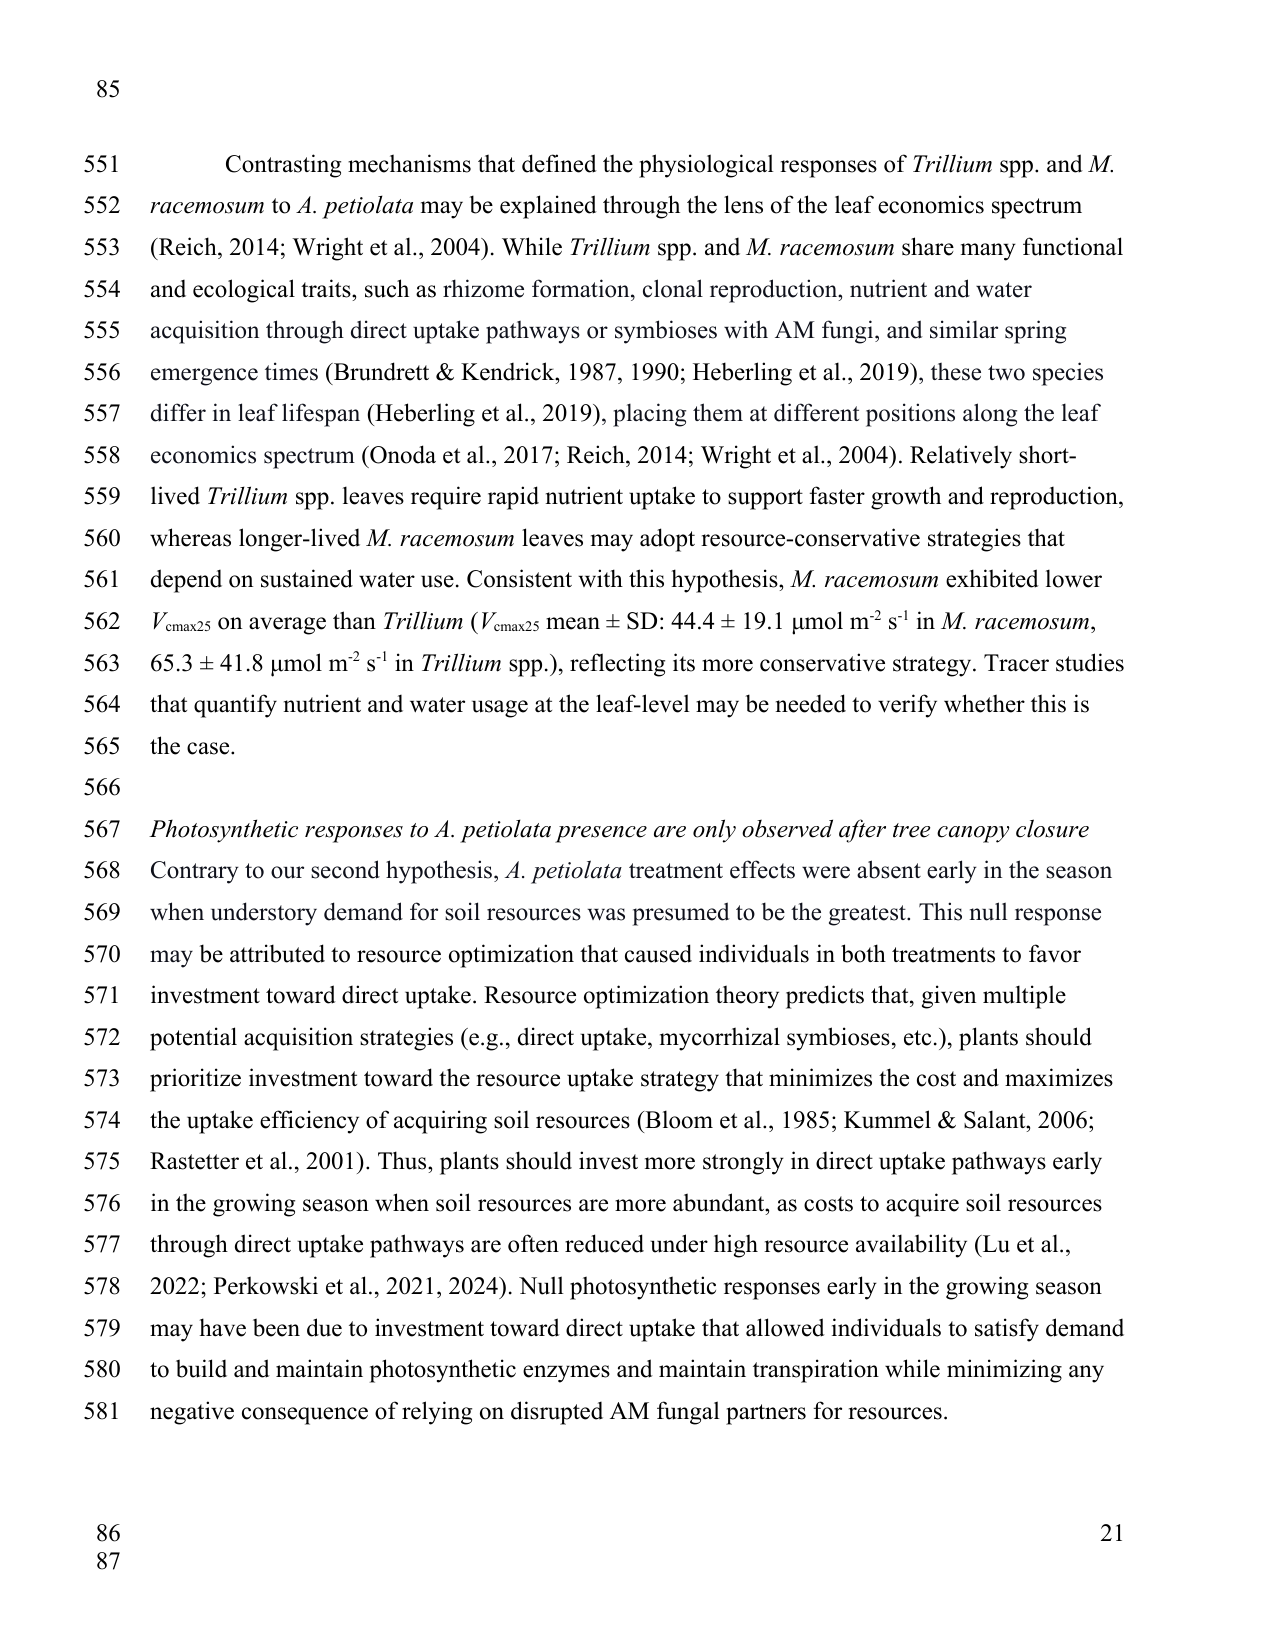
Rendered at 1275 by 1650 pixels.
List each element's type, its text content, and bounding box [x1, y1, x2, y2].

text Photosynthetic responses to A. petiolata presence are only observed after tree canopy closure [150, 815, 1125, 843]
text Contrary to our second hypothesis, A. petiolata treatment effects were absent early in the season when understory demand for soil resources was presumed to be the greatest. This null response may be attributed to resource optimization that caused individuals in both treatments to favor investment toward direct uptake. Resource optimization theory predicts that, given multiple potential acquisition strategies (e.g., direct uptake, mycorrhizal symbioses, etc.), plants should prioritize investment toward the resource uptake strategy that minimizes the cost and maximizes the uptake efficiency of acquiring soil resources . Thus, plants should invest more strongly in direct uptake pathways early in the growing season when soil resources are more abundant, as costs to acquire soil resources through direct uptake pathways are often reduced under high resource availability . Null photosynthetic responses early in the growing season may have been due to investment toward direct uptake that allowed individuals to satisfy demand to build and maintain photosynthetic enzymes and maintain transpiration while minimizing any negative consequence of relying on disrupted AM fungal partners for resources. [150, 857, 1125, 1424]
text Contrasting mechanisms that defined the physiological responses of Trillium spp. and M. racemosum to A. petiolata may be explained through the lens of the leaf economics spectrum . While Trillium spp. and M. racemosum share many functional and ecological traits, such as rhizome formation, clonal reproduction, nutrient and water acquisition through direct uptake pathways or symbioses with AM fungi, and similar spring emergence times , these two species differ in leaf lifespan , placing them at different positions along the leaf economics spectrum . Relatively short-lived Trillium spp. leaves require rapid nutrient uptake to support faster growth and reproduction, whereas longer-lived M. racemosum leaves may adopt resource-conservative strategies that depend on sustained water use. Consistent with this hypothesis, M. racemosum exhibited lower Vcmax25 on average than Trillium (Vcmax25 mean ± SD: 44.4 ± 19.1 μmol m-2 s-1 in M. racemosum, 65.3 ± 41.8 μmol m-2 s-1 in Trillium spp.), reflecting its more conservative strategy. Tracer studies that quantify nutrient and water usage at the leaf-level may be needed to verify whether this is the case. [150, 150, 1125, 759]
